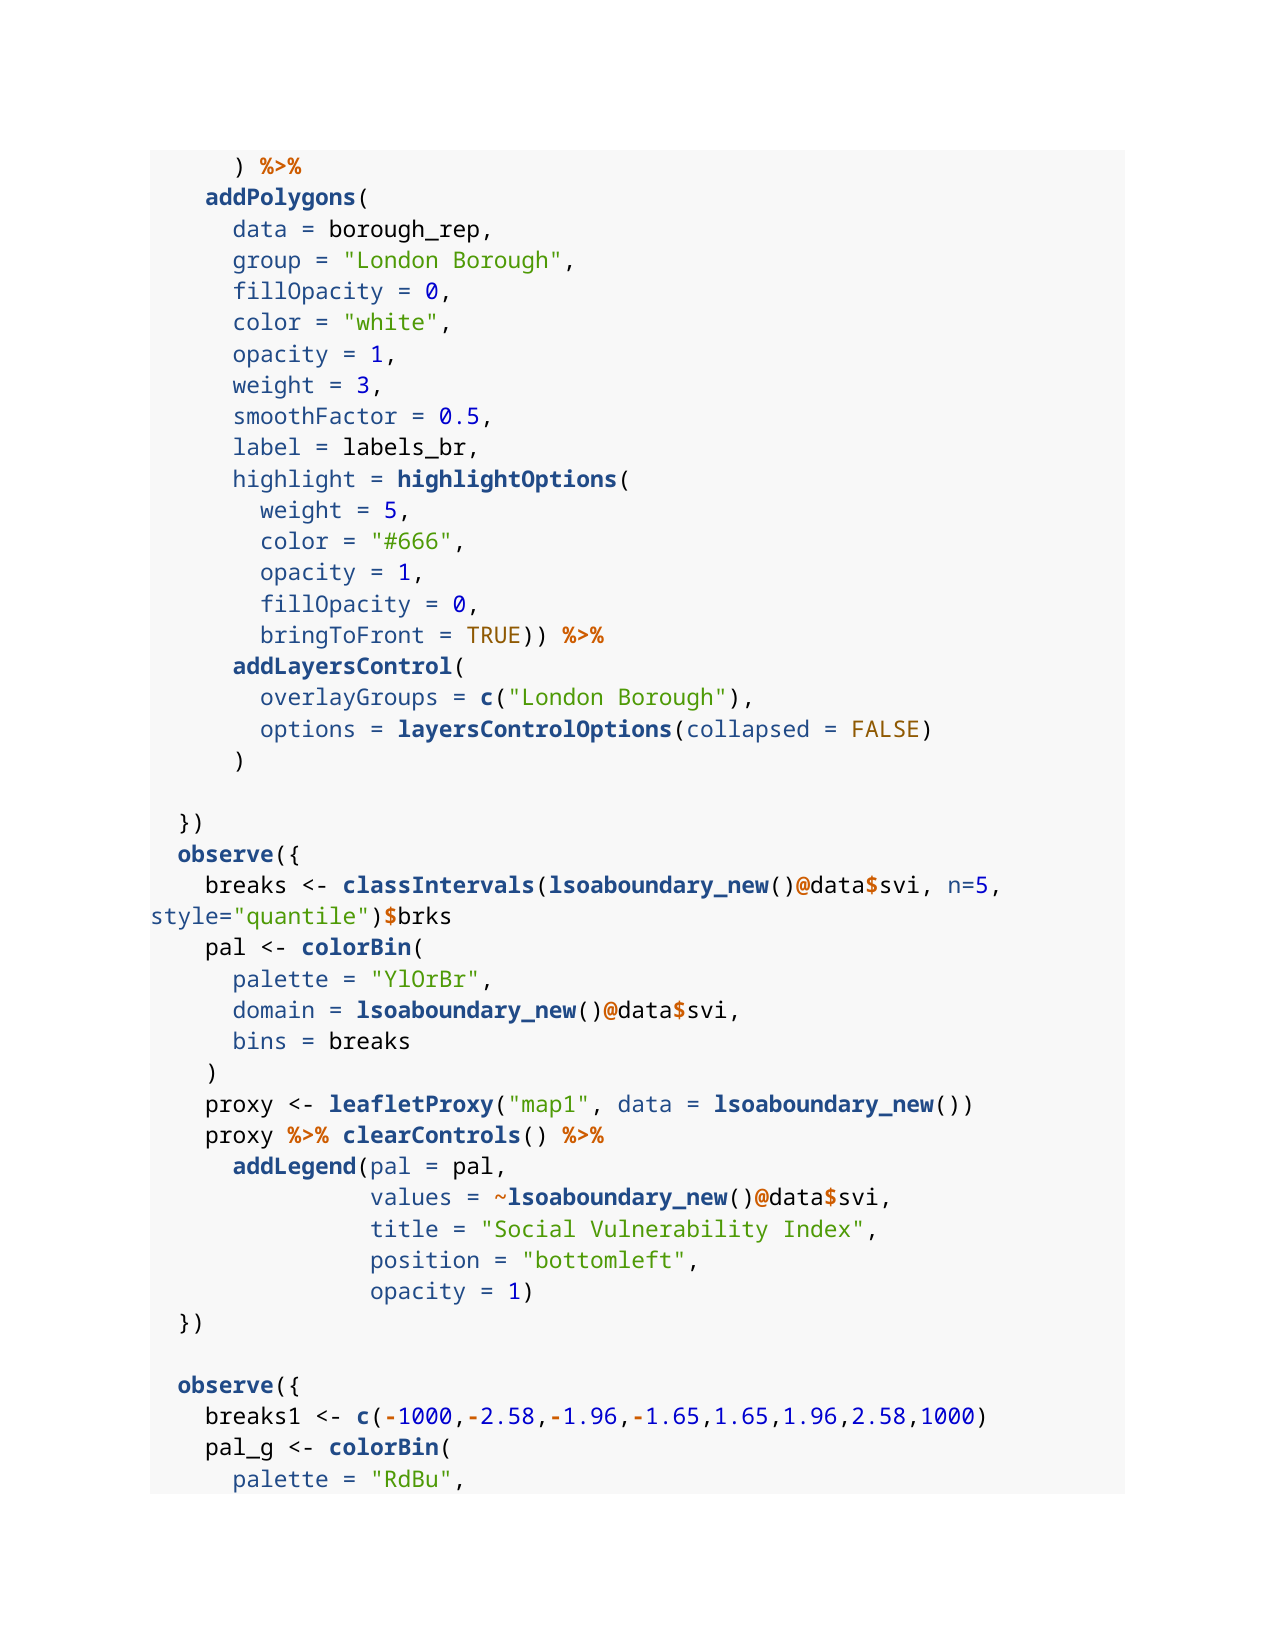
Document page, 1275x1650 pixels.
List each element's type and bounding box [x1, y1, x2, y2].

text [150, 150, 1125, 1494]
